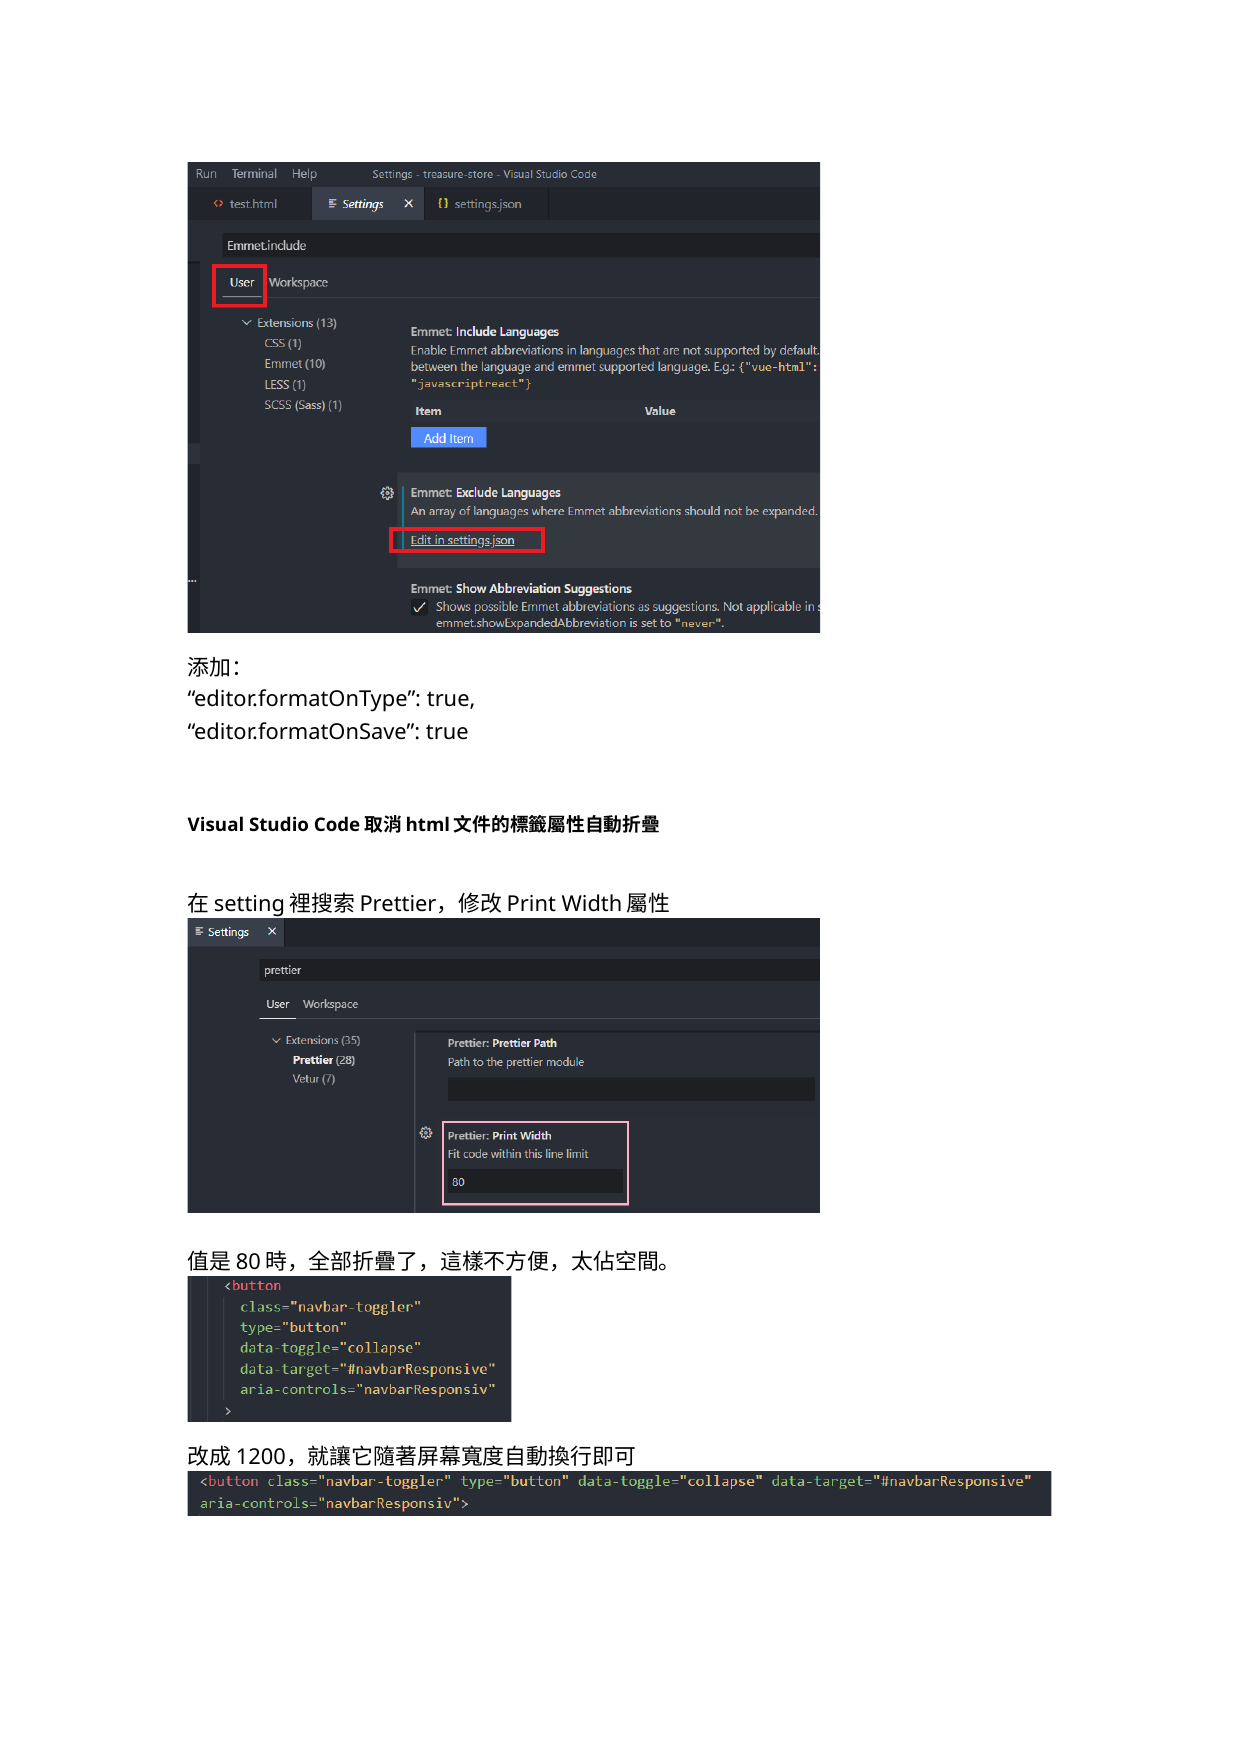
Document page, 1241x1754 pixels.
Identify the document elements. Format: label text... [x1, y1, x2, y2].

text 在setting裡搜索Prettier，修改Print Width屬性 [187, 886, 1053, 918]
picture [187, 918, 820, 1213]
picture [187, 1471, 1052, 1516]
picture [187, 1276, 512, 1422]
text “editor.formatOnSave”: true [187, 714, 1053, 747]
text 值是80時，全部折疊了，這樣不方便，太佔空間。 [187, 1243, 1053, 1276]
picture [187, 162, 821, 633]
text “editor.formatOnType”: true, [187, 682, 1053, 714]
text 改成1200，就讓它隨著屏幕寬度自動換行即可 [187, 1438, 1053, 1471]
text 添加： [187, 649, 1053, 682]
subtitle Visual Studio Code取消html文件的標籤屬性自動折疊 [187, 807, 1053, 839]
